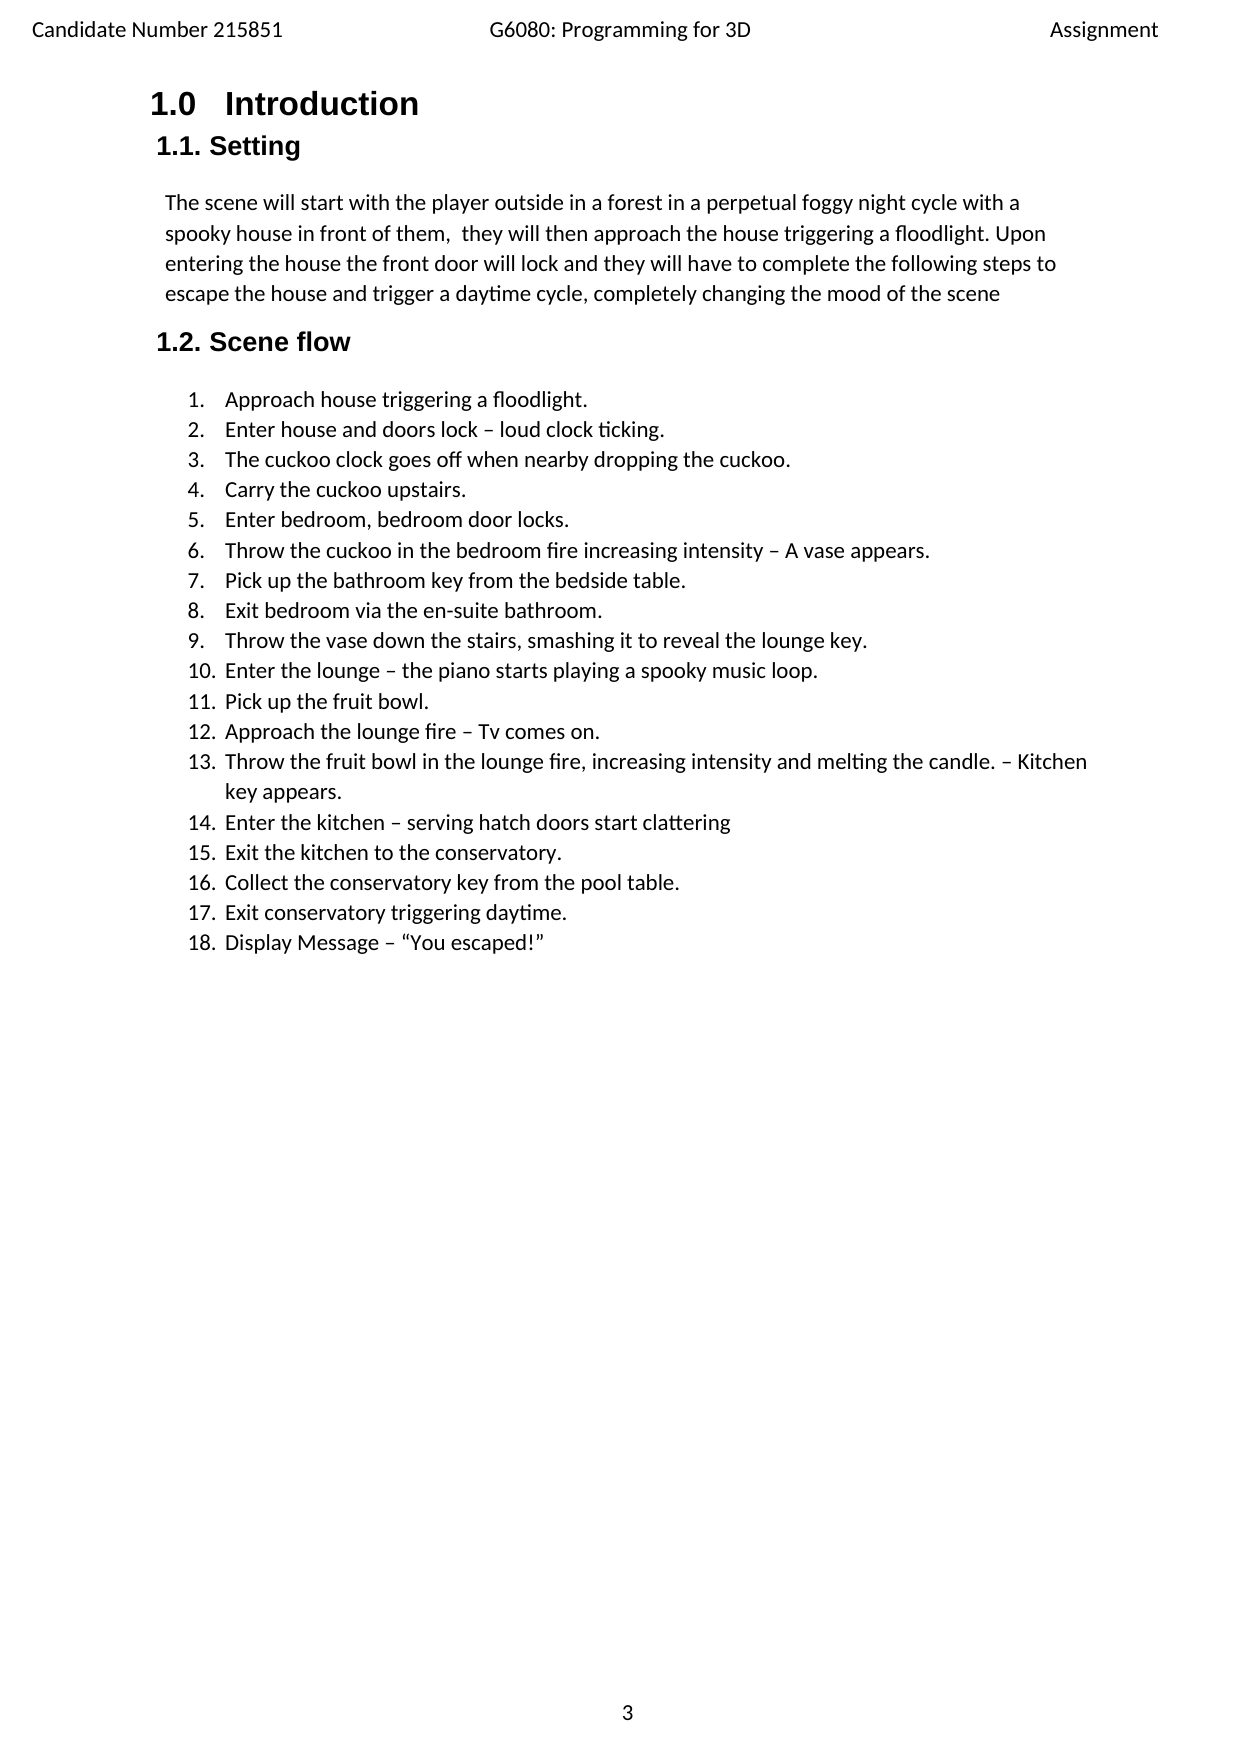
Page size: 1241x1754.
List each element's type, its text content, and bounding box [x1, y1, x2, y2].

list Pick up the bathroom key from the bedside table. [187, 566, 1090, 594]
list Collect the conservatory key from the pool table. [187, 868, 1090, 896]
list Enter bedroom, bedroom door locks. [187, 506, 1090, 533]
list Enter house and doors lock – loud clock ticking. [187, 415, 1090, 443]
list Carry the cuckoo upstairs. [187, 475, 1090, 503]
subtitle Scene flow [156, 326, 1090, 357]
list Enter the lounge – the piano starts playing a spooky music loop. [187, 657, 1090, 684]
list Throw the fruit bowl in the lounge fire, increasing intensity and melting the candle. – Kitchen key appears. [187, 747, 1090, 805]
list Enter the kitchen – serving hatch doors start clattering [187, 808, 1090, 836]
list Exit conservatory triggering daytime. [187, 898, 1090, 926]
list Exit bedroom via the en-suite bathroom. [187, 596, 1090, 624]
list Throw the cuckoo in the bedroom fire increasing intensity – A vase appears. [187, 536, 1090, 564]
subtitle Introduction [150, 84, 1090, 122]
list Pick up the fruit bowl. [187, 687, 1090, 715]
list The cuckoo clock goes off when nearby dropping the cuckoo. [187, 445, 1090, 473]
list Approach the lounge fire – Tv comes on. [187, 717, 1090, 745]
list Display Message – “You escaped!” [187, 928, 1090, 956]
list Exit the kitchen to the conservatory. [187, 838, 1090, 866]
list Approach house triggering a floodlight. [187, 385, 1090, 413]
text The scene will start with the player outside in a forest in a perpetual foggy night cycle with a spooky house in front of them, they will then approach the house triggering a floodlight. Upon entering the house the front door will lock and they will have to complete the following steps to escape the house and trigger a daytime cycle, completely changing the mood of the scene [165, 188, 1090, 307]
list Throw the vase down the stairs, smashing it to reveal the lounge key. [187, 626, 1090, 654]
subtitle Setting [156, 130, 1090, 161]
